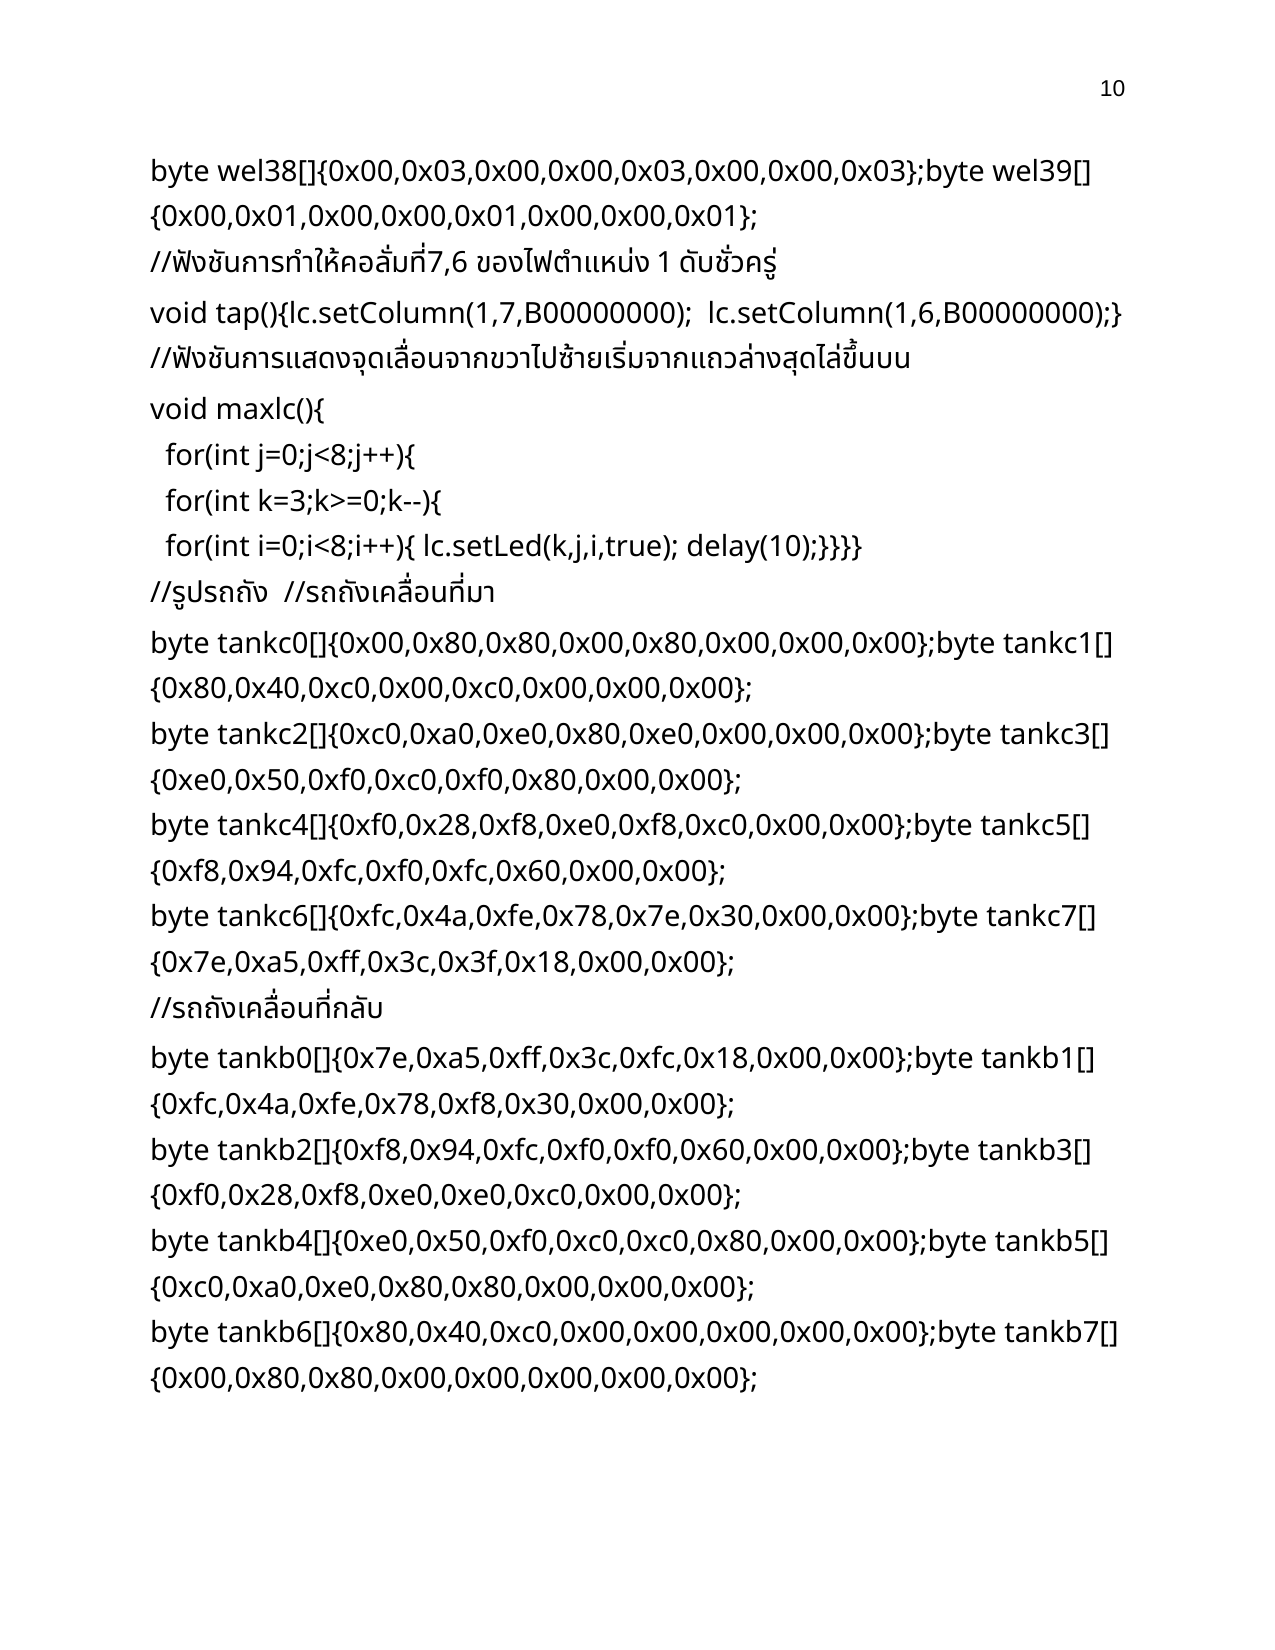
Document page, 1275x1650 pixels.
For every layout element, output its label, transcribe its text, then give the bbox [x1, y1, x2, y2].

text for(int i=0;i<8;i++){ lc.setLed(k,j,i,true); delay(10);}}}} [150, 525, 1125, 565]
text //รูปรถถัง //รถถังเคลื่อนที่มา [150, 571, 1125, 615]
text byte tankc0[]{0x00,0x80,0x80,0x00,0x80,0x00,0x00,0x00};byte tankc1[]{0x80,0x40,0xc0,0x00,0xc0,0x00,0x00,0x00}; [150, 622, 1125, 707]
text byte tankb0[]{0x7e,0xa5,0xff,0x3c,0xfc,0x18,0x00,0x00};byte tankb1[]{0xfc,0x4a,0xfe,0x78,0xf8,0x30,0x00,0x00}; [150, 1038, 1125, 1123]
text for(int k=3;k>=0;k--){ [150, 480, 1125, 519]
text byte tankc4[]{0xf0,0x28,0xf8,0xe0,0xf8,0xc0,0x00,0x00};byte tankc5[]{0xf8,0x94,0xfc,0xf0,0xfc,0x60,0x00,0x00}; [150, 804, 1125, 890]
text byte tankc2[]{0xc0,0xa0,0xe0,0x80,0xe0,0x00,0x00,0x00};byte tankc3[]{0xe0,0x50,0xf0,0xc0,0xf0,0x80,0x00,0x00}; [150, 713, 1125, 798]
text //ฟังชันการทำให้คอลั่มที่7,6 ของไฟตำแหน่ง1ดับชั่วครู่ [150, 241, 1125, 286]
text //ฟังชันการแสดงจุดเลื่อนจากขวาไปซ้ายเริ่มจากแถวล่างสุดไล่ขึ้นบน [150, 338, 1125, 382]
text byte tankb6[]{0x80,0x40,0xc0,0x00,0x00,0x00,0x00,0x00};byte tankb7[]{0x00,0x80,0x80,0x00,0x00,0x00,0x00,0x00}; [150, 1311, 1125, 1397]
text byte wel38[]{0x00,0x03,0x00,0x00,0x03,0x00,0x00,0x03};byte wel39[]{0x00,0x01,0x00,0x00,0x01,0x00,0x00,0x01}; [150, 150, 1125, 235]
text void maxlc(){ [150, 388, 1125, 428]
text //รถถังเคลื่อนที่กลับ [150, 987, 1125, 1031]
text byte tankb4[]{0xe0,0x50,0xf0,0xc0,0xc0,0x80,0x00,0x00};byte tankb5[]{0xc0,0xa0,0xe0,0x80,0x80,0x00,0x00,0x00}; [150, 1220, 1125, 1306]
text byte tankc6[]{0xfc,0x4a,0xfe,0x78,0x7e,0x30,0x00,0x00};byte tankc7[]{0x7e,0xa5,0xff,0x3c,0x3f,0x18,0x00,0x00}; [150, 896, 1125, 981]
text void tap(){lc.setColumn(1,7,B00000000); lc.setColumn(1,6,B00000000);} [150, 292, 1125, 332]
text for(int j=0;j<8;j++){ [150, 434, 1125, 474]
text byte tankb2[]{0xf8,0x94,0xfc,0xf0,0xf0,0x60,0x00,0x00};byte tankb3[]{0xf0,0x28,0xf8,0xe0,0xe0,0xc0,0x00,0x00}; [150, 1129, 1125, 1214]
